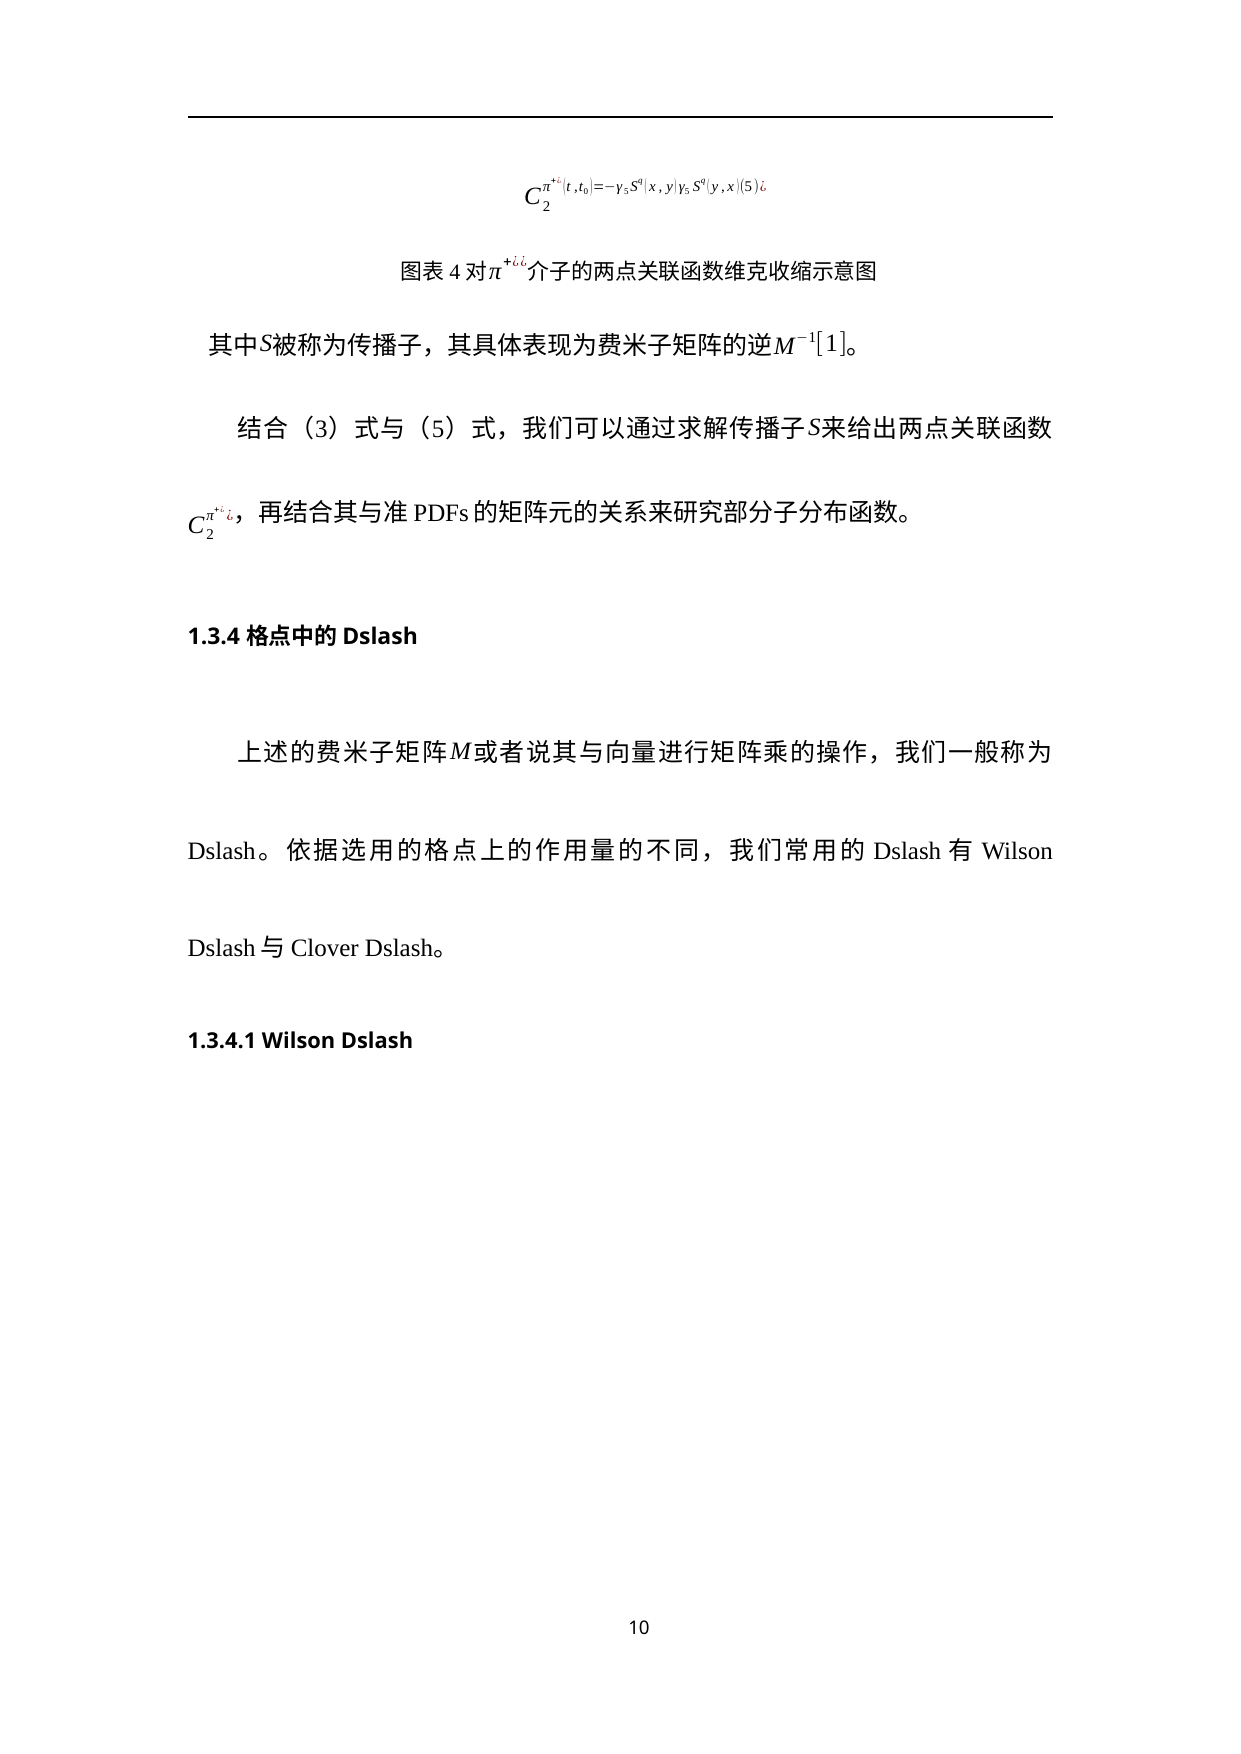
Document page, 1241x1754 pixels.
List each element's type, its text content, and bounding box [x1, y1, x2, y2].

text 结合（3）式与（5）式，我们可以通过求解传播子来给出两点关联函数，再结合其与准PDFs的矩阵元的关系来研究部分子分布函数。 [187, 394, 1053, 557]
subtitle 1.3.4 格点中的Dslash [187, 602, 1053, 667]
text 上述的费米子矩阵或者说其与向量进行矩阵乘的操作，我们一般称为Dslash。依据选用的格点上的作用量的不同，我们常用的Dslash有Wilson Dslash与Clover Dslash。 [187, 718, 1053, 978]
subtitle 1.3.4.1 Wilson Dslash [187, 1024, 1053, 1056]
text 图表 4 对介子的两点关联函数维克收缩示意图 [187, 254, 1053, 286]
text 其中被称为传播子，其具体表现为费米子矩阵的逆。 [187, 311, 1053, 376]
